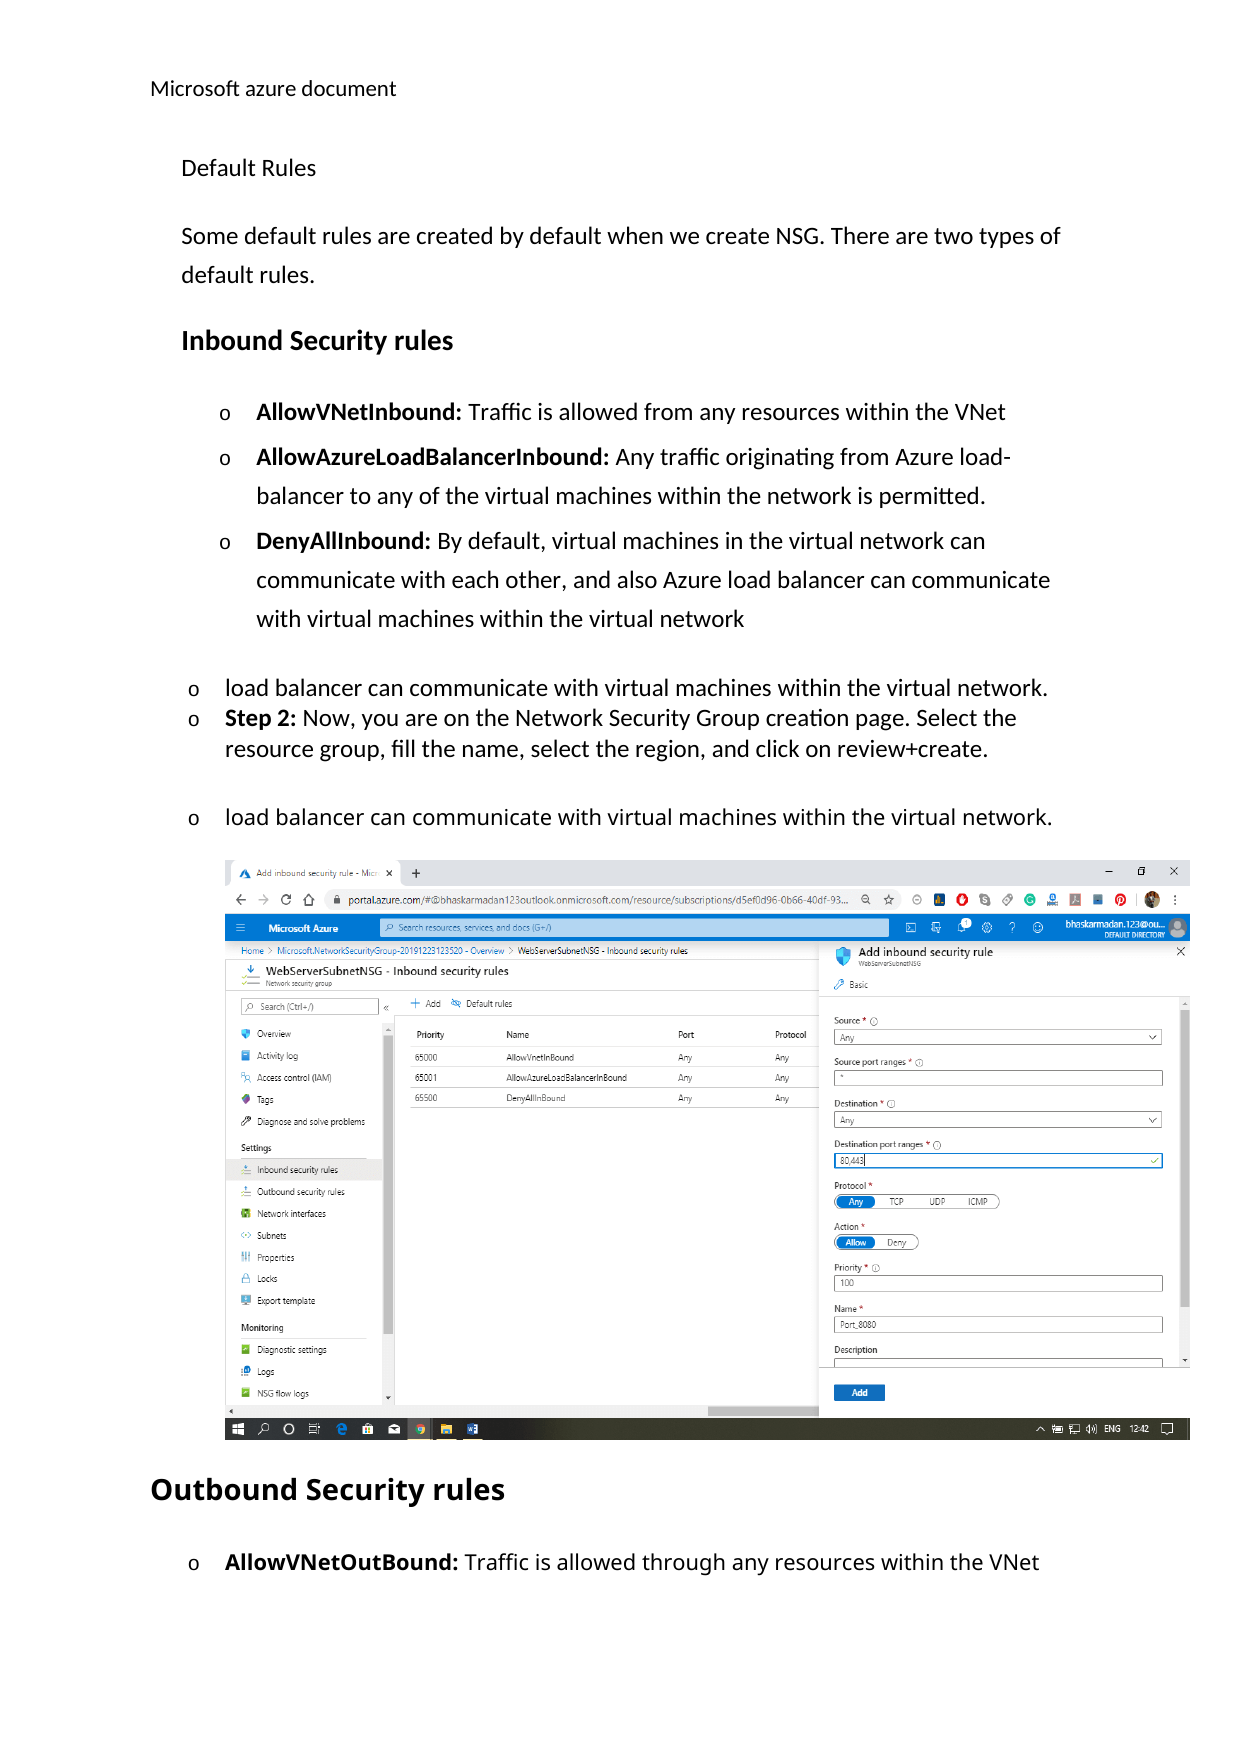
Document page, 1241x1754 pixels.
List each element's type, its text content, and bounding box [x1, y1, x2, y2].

list load balancer can communicate with virtual machines within the virtual network. [187, 663, 1090, 702]
list AllowVNetInbound: Traffic is allowed from any resources within the VNet [219, 387, 1090, 426]
list load balancer can communicate with virtual machines within the virtual network. [187, 792, 1090, 832]
text Outbound Security rules [150, 1469, 1090, 1508]
subtitle Default Rules [181, 150, 1090, 182]
list AllowAzureLoadBalancerInbound: Any traffic originating from Azure load-balancer to any of the virtual machines within the network is permitted. [219, 432, 1090, 511]
text Inbound Security rules [181, 319, 1090, 358]
text Some default rules are created by default when we create NSG. There are two types of default rules. [181, 212, 1090, 290]
list DenyAllInbound: By default, virtual machines in the virtual network can communicate with each other, and also Azure load balancer can communicate with virtual machines within the virtual network [219, 517, 1090, 634]
list AllowVNetOutBound: Traffic is allowed through any resources within the VNet [187, 1538, 1090, 1577]
list Step 2: Now, you are on the Network Security Group creation page. Select the resource group, fill the name, select the region, and click on review+create. [187, 702, 1090, 763]
picture [225, 860, 1190, 1440]
